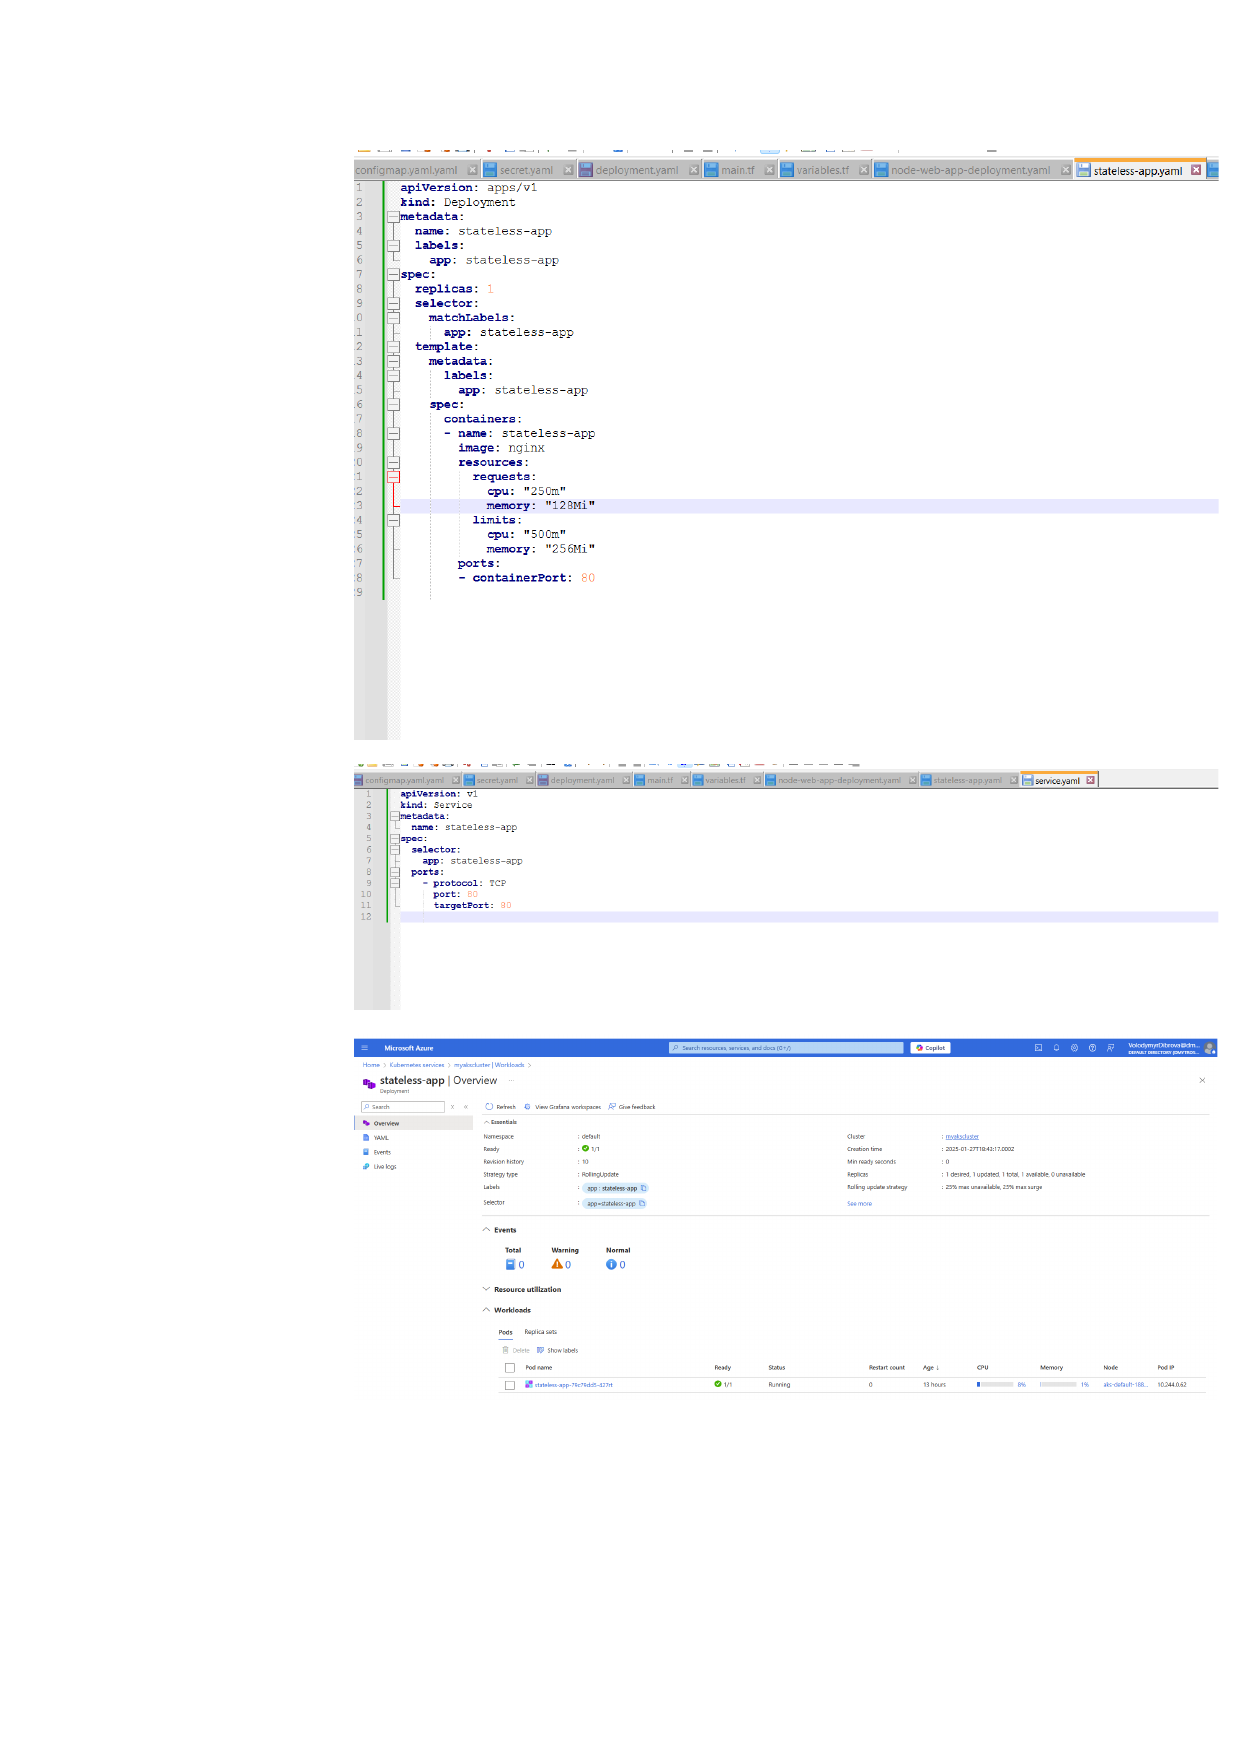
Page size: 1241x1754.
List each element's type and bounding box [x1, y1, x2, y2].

picture [354, 764, 1219, 1010]
picture [354, 1034, 1218, 1400]
picture [354, 150, 1219, 740]
